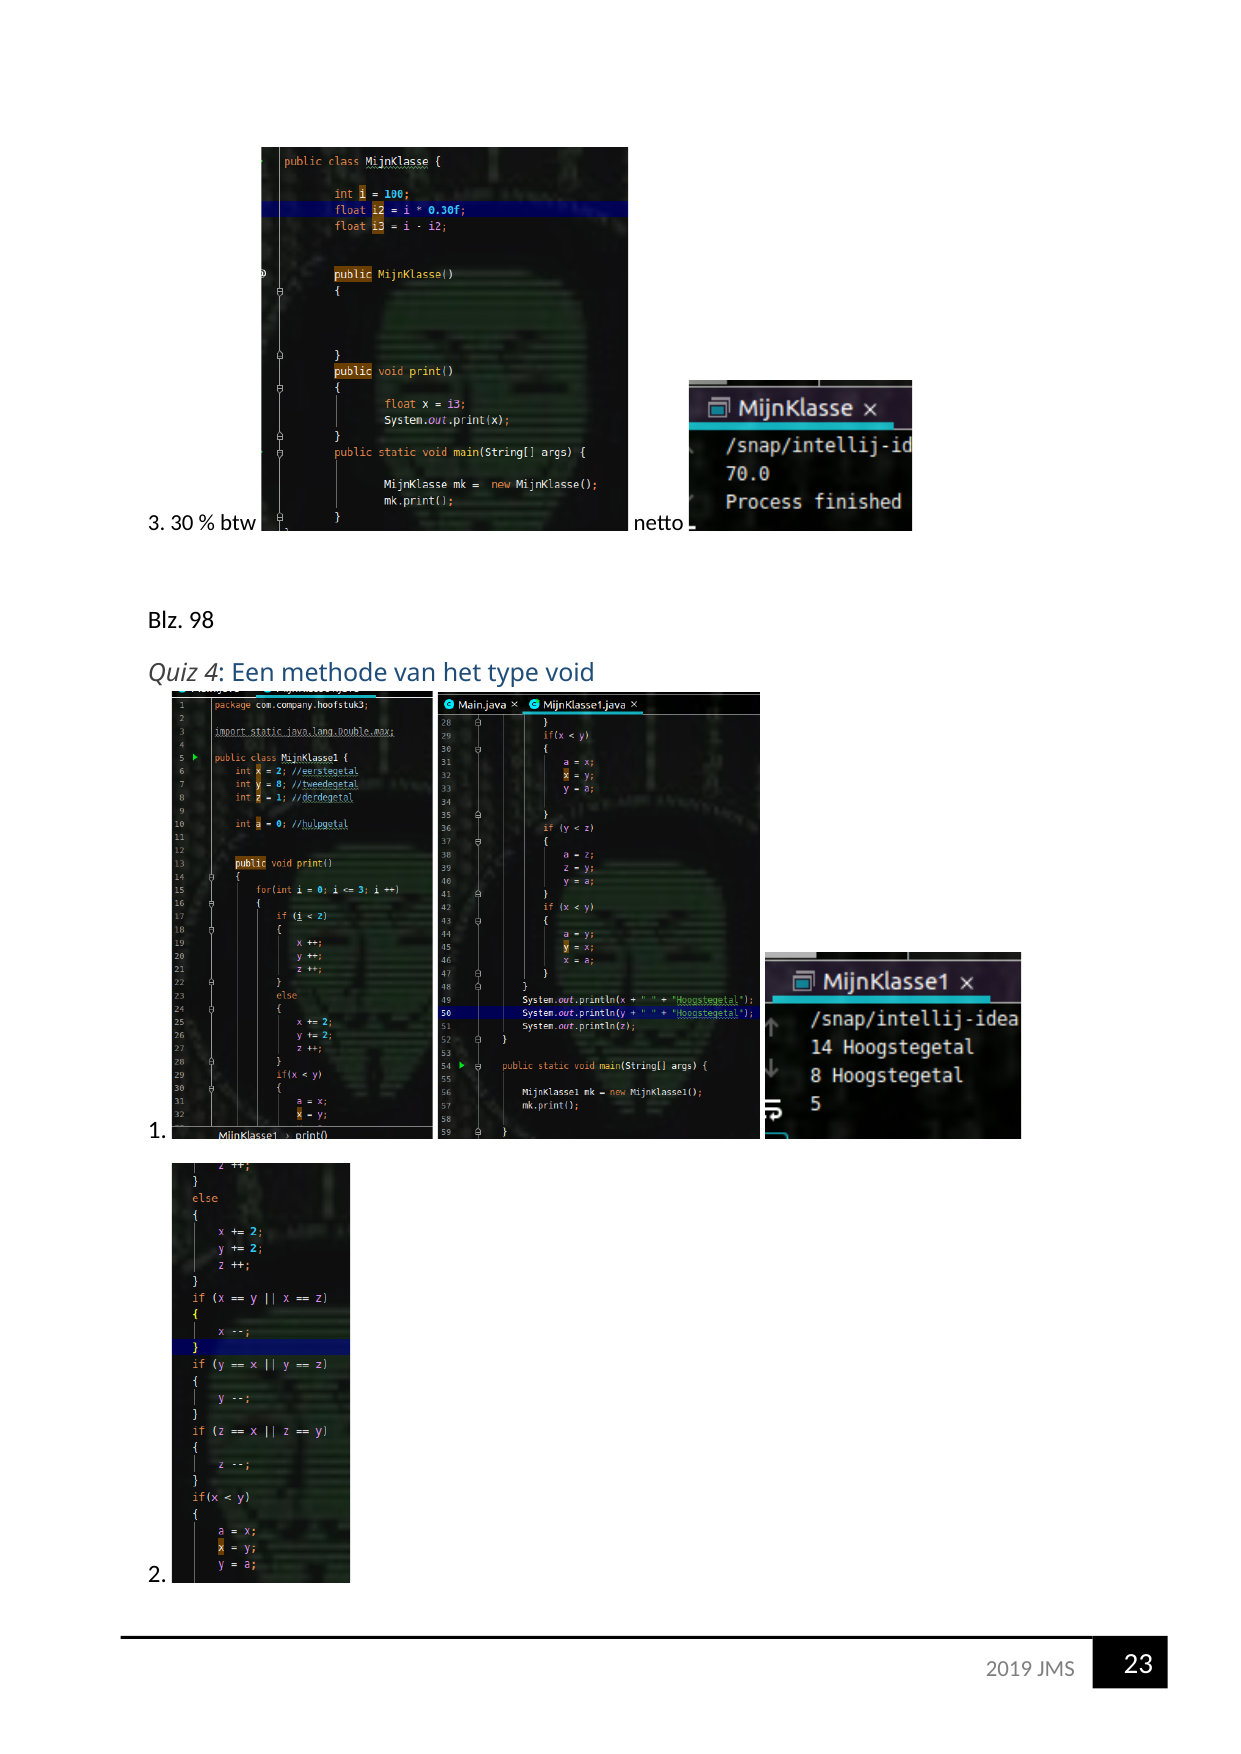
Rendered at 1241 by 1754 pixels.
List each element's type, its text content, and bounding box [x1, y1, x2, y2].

picture [261, 147, 629, 531]
text Blz. 98 [148, 604, 1093, 635]
picture [437, 692, 760, 1139]
picture [171, 691, 433, 1139]
picture [171, 1163, 351, 1583]
subtitle Quiz 4: Een methode van het type void [148, 654, 1093, 688]
picture [688, 380, 913, 531]
picture [765, 952, 1022, 1139]
text 2. [148, 1163, 1093, 1588]
